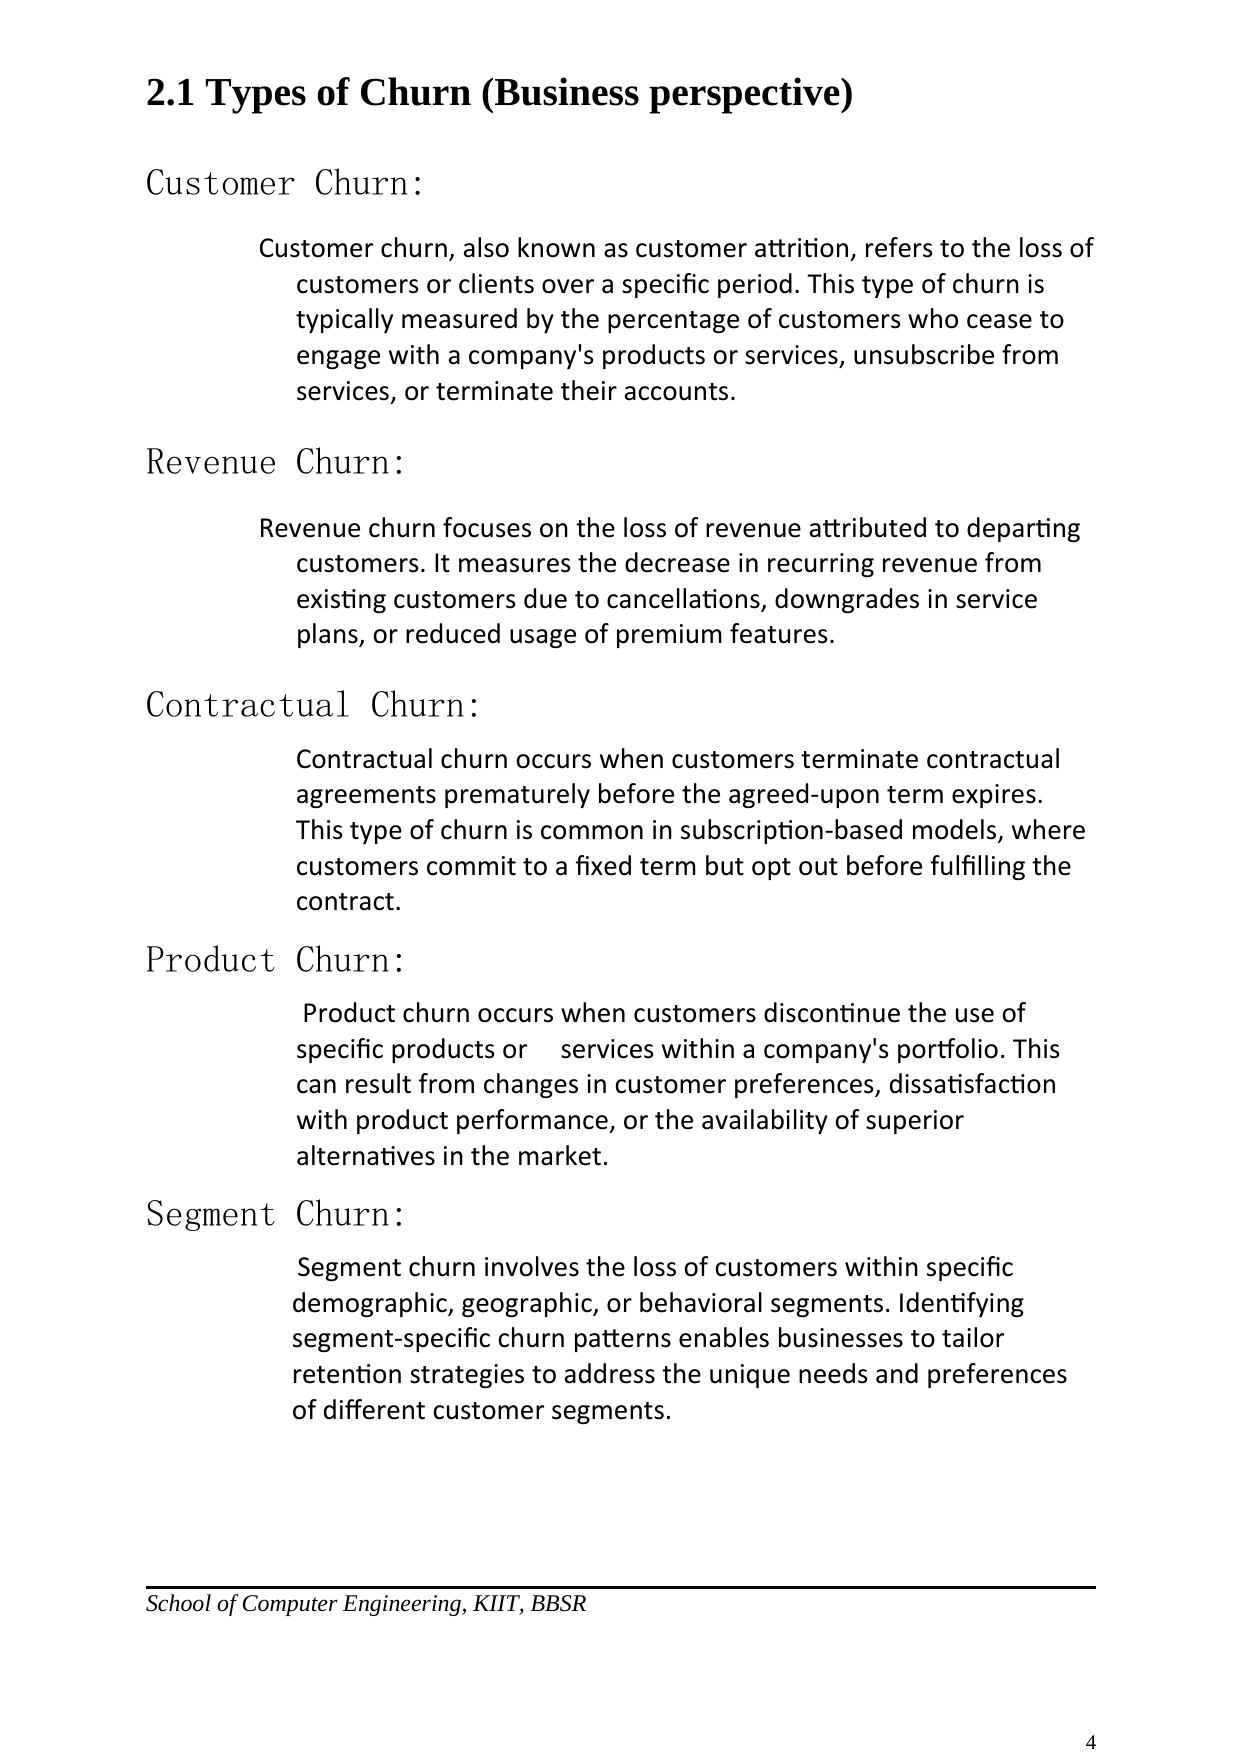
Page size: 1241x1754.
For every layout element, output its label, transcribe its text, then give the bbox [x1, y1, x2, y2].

text School of Computer Engineering, KIIT, BBSR [146, 1589, 1096, 1617]
text Customer churn, also known as customer attrition, refers to the loss of customers or clients over a specific period. This type of churn is typically measured by the percentage of customers who cease to engage with a company's products or services, unsubscribe from services, or terminate their accounts. [258, 229, 1096, 407]
text Customer Churn: [146, 157, 1096, 200]
text Revenue churn focuses on the loss of revenue attributed to departing customers. It measures the decrease in recurring revenue from existing customers due to cancellations, downgrades in service plans, or reduced usage of premium features. [258, 509, 1096, 651]
text Segment churn involves the loss of customers within specific demographic, geographic, or behavioral segments. Identifying segment-specific churn patterns enables businesses to tailor retention strategies to address the unique needs and preferences of different customer segments. [146, 1248, 1096, 1426]
text Product Churn: [146, 934, 1096, 977]
text Contractual Churn: [146, 680, 1096, 723]
text Product churn occurs when customers discontinue the use of specific products or services within a company's portfolio. This can result from changes in customer preferences, dissatisfaction with product performance, or the availability of superior alternatives in the market. [146, 994, 1096, 1172]
text 2.1 Types of Churn (Business perspective) [146, 69, 1096, 114]
text Revenue Churn: [146, 437, 1096, 479]
text Contractual churn occurs when customers terminate contractual agreements prematurely before the agreed-upon term expires. This type of churn is common in subscription-based models, where customers commit to a fixed term but opt out before fulfilling the contract. [221, 740, 1096, 918]
text Segment Churn: [146, 1189, 1096, 1232]
